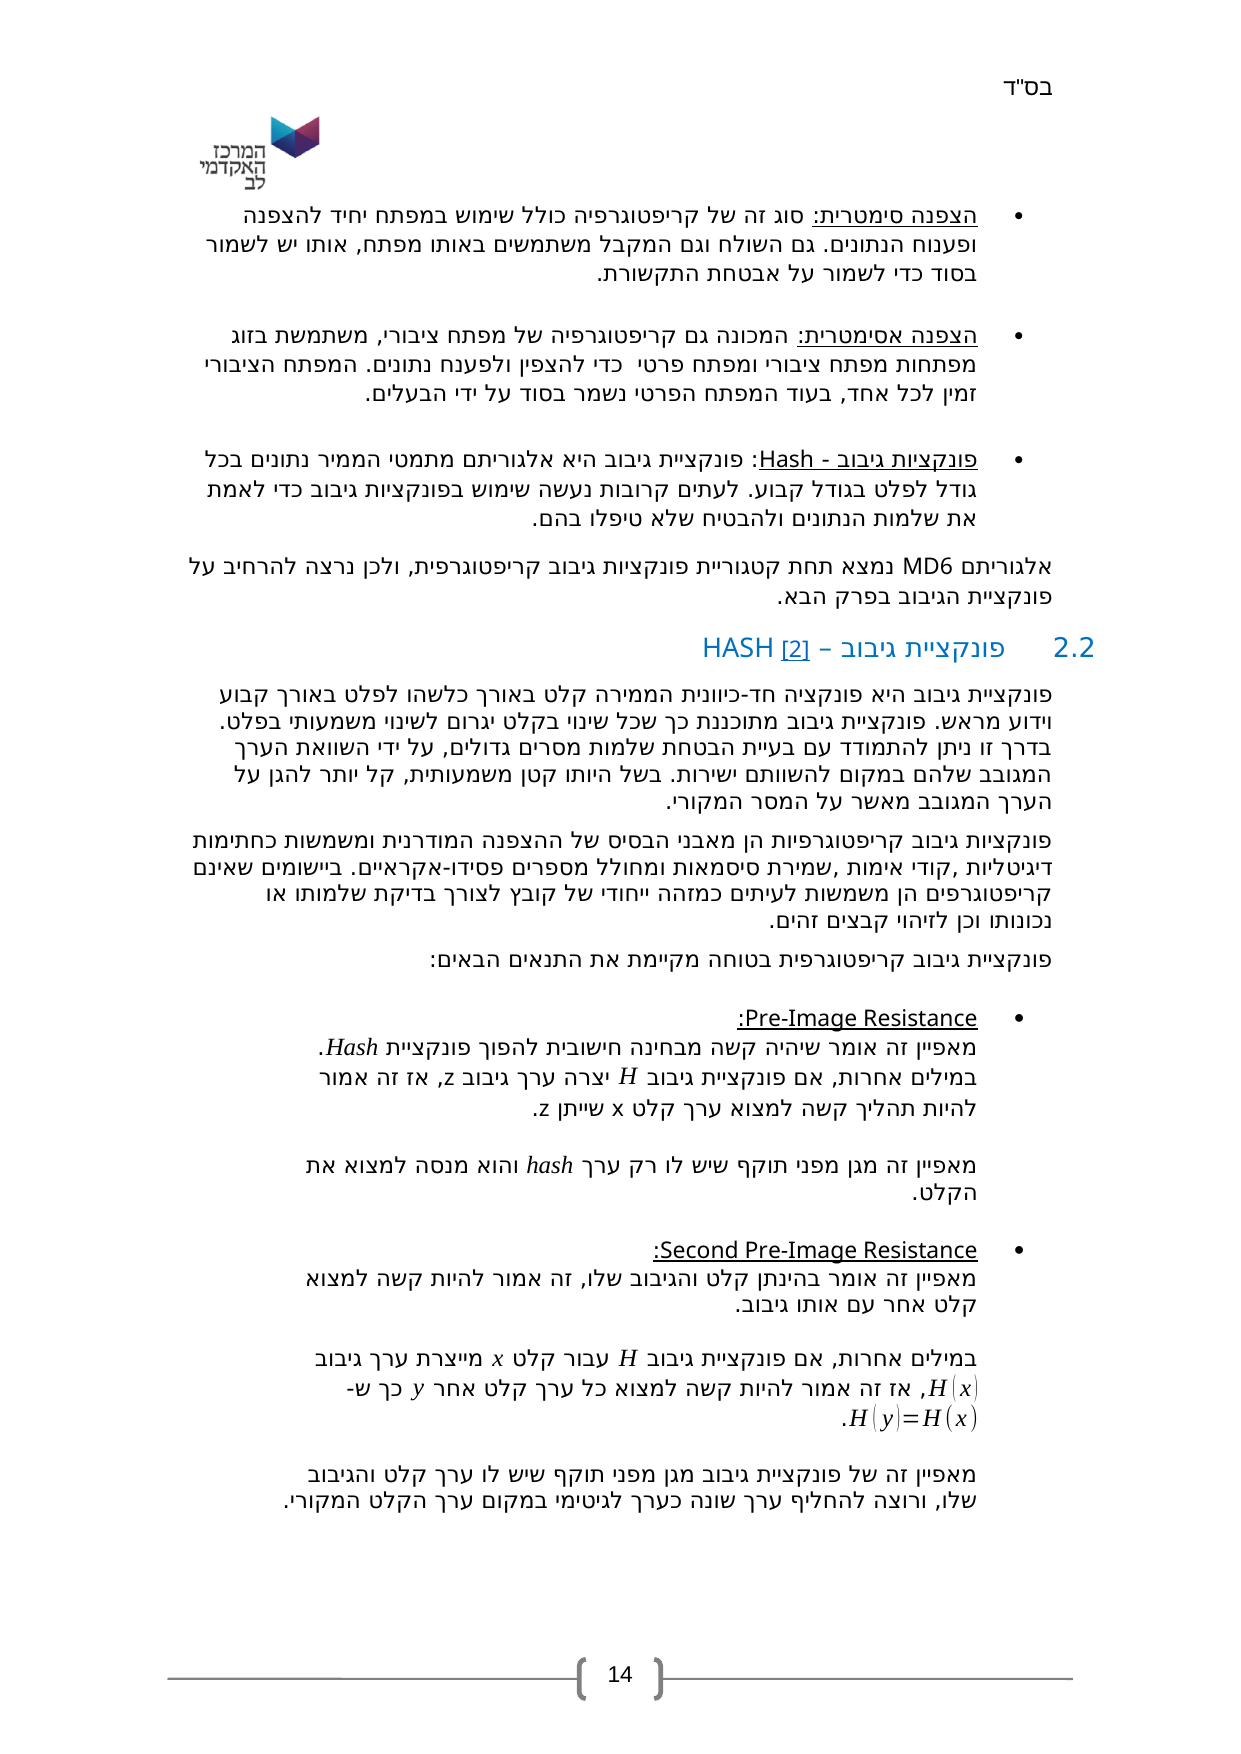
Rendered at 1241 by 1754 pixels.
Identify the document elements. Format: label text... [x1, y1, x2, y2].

list הצפנה סימטרית: סוג זה של קריפטוגרפיה כולל שימוש במפתח יחיד להצפנה ופענוח הנתונים. גם השולח וגם המקבל משתמשים באותו מפתח, אותו יש לשמור בסוד כדי לשמור על אבטחת התקשורת. [187, 203, 1015, 287]
subtitle פונקציית גיבוב – HASH [2] [187, 629, 1053, 666]
list הצפנה אסימטרית: המכונה גם קריפטוגרפיה של מפתח ציבורי, משתמשת בזוג מפתחות מפתח ציבורי ומפתח פרטי כדי להצפין ולפענח נתונים. המפתח הציבורי זמין לכל אחד, בעוד המפתח הפרטי נשמר בסוד על ידי הבעלים. [187, 323, 1015, 407]
list Second Pre-Image Resistance: [267, 1234, 1015, 1265]
text פונקציות גיבוב קריפטוגרפיות הן מאבני הבסיס של ההצפנה המודרנית ומשמשות כחתימות דיגיטליות ,קודי אימות ,שמירת סיסמאות ומחולל מספרים פסידו-אקראיים. ביישומים שאינם קריפטוגרפים הן משמשות לעיתים כמזהה ייחודי של קובץ לצורך בדיקת שלמותו או נכונותו וכן לזיהוי קבצים זהים. [187, 827, 1053, 934]
text פונקציית גיבוב קריפטוגרפית בטוחה מקיימת את התנאים הבאים: [187, 946, 1053, 973]
list מאפיין זה אומר שיהיה קשה מבחינה חישובית להפוך פונקציית . [267, 1033, 978, 1061]
text אלגוריתם MD6 נמצא תחת קטגוריית פונקציות גיבוב קריפטוגרפית, ולכן נרצה להרחיב על פונקציית הגיבוב בפרק הבא. [187, 550, 1053, 610]
list מאפיין זה מגן מפני תוקף שיש לו רק ערך והוא מנסה למצוא את הקלט. [267, 1151, 978, 1234]
list במילים אחרות, אם פונקציית גיבוב יצרה ערך גיבוב z, אז זה אמור להיות תהליך קשה למצוא ערך קלט x שייתן z. [267, 1061, 978, 1151]
text פונקציית גיבוב היא פונקציה חד-כיוונית הממירה קלט באורך כלשהו לפלט באורך קבוע וידוע מראש. פונקציית גיבוב מתוכננת כך שכל שינוי בקלט יגרום לשינוי משמעותי בפלט. בדרך זו ניתן להתמודד עם בעיית הבטחת שלמות מסרים גדולים, על ידי השוואת הערך המגובב שלהם במקום להשוותם ישירות. בשל היותו קטן משמעותית, קל יותר להגן על הערך המגובב מאשר על המסר המקורי. [187, 681, 1053, 814]
list מאפיין זה של פונקציית גיבוב מגן מפני תוקף שיש לו ערך קלט והגיבוב שלו, ורוצה להחליף ערך שונה כערך לגיטימי במקום ערך הקלט המקורי. [267, 1434, 978, 1542]
list Pre-Image Resistance: [267, 1002, 1015, 1033]
list מאפיין זה אומר בהינתן קלט והגיבוב שלו, זה אמור להיות קשה למצוא קלט אחר עם אותו גיבוב. במילים אחרות, אם פונקציית גיבוב עבור קלט מייצרת ערך גיבוב , אז זה אמור להיות קשה למצוא כל ערך קלט אחר כך ש- . [267, 1265, 978, 1434]
list פונקציות גיבוב - Hash: פונקציית גיבוב היא אלגוריתם מתמטי הממיר נתונים בכל גודל לפלט בגודל קבוע. לעתים קרובות נעשה שימוש בפונקציות גיבוב כדי לאמת את שלמות הנתונים ולהבטיח שלא טיפלו בהם. [187, 443, 1015, 531]
